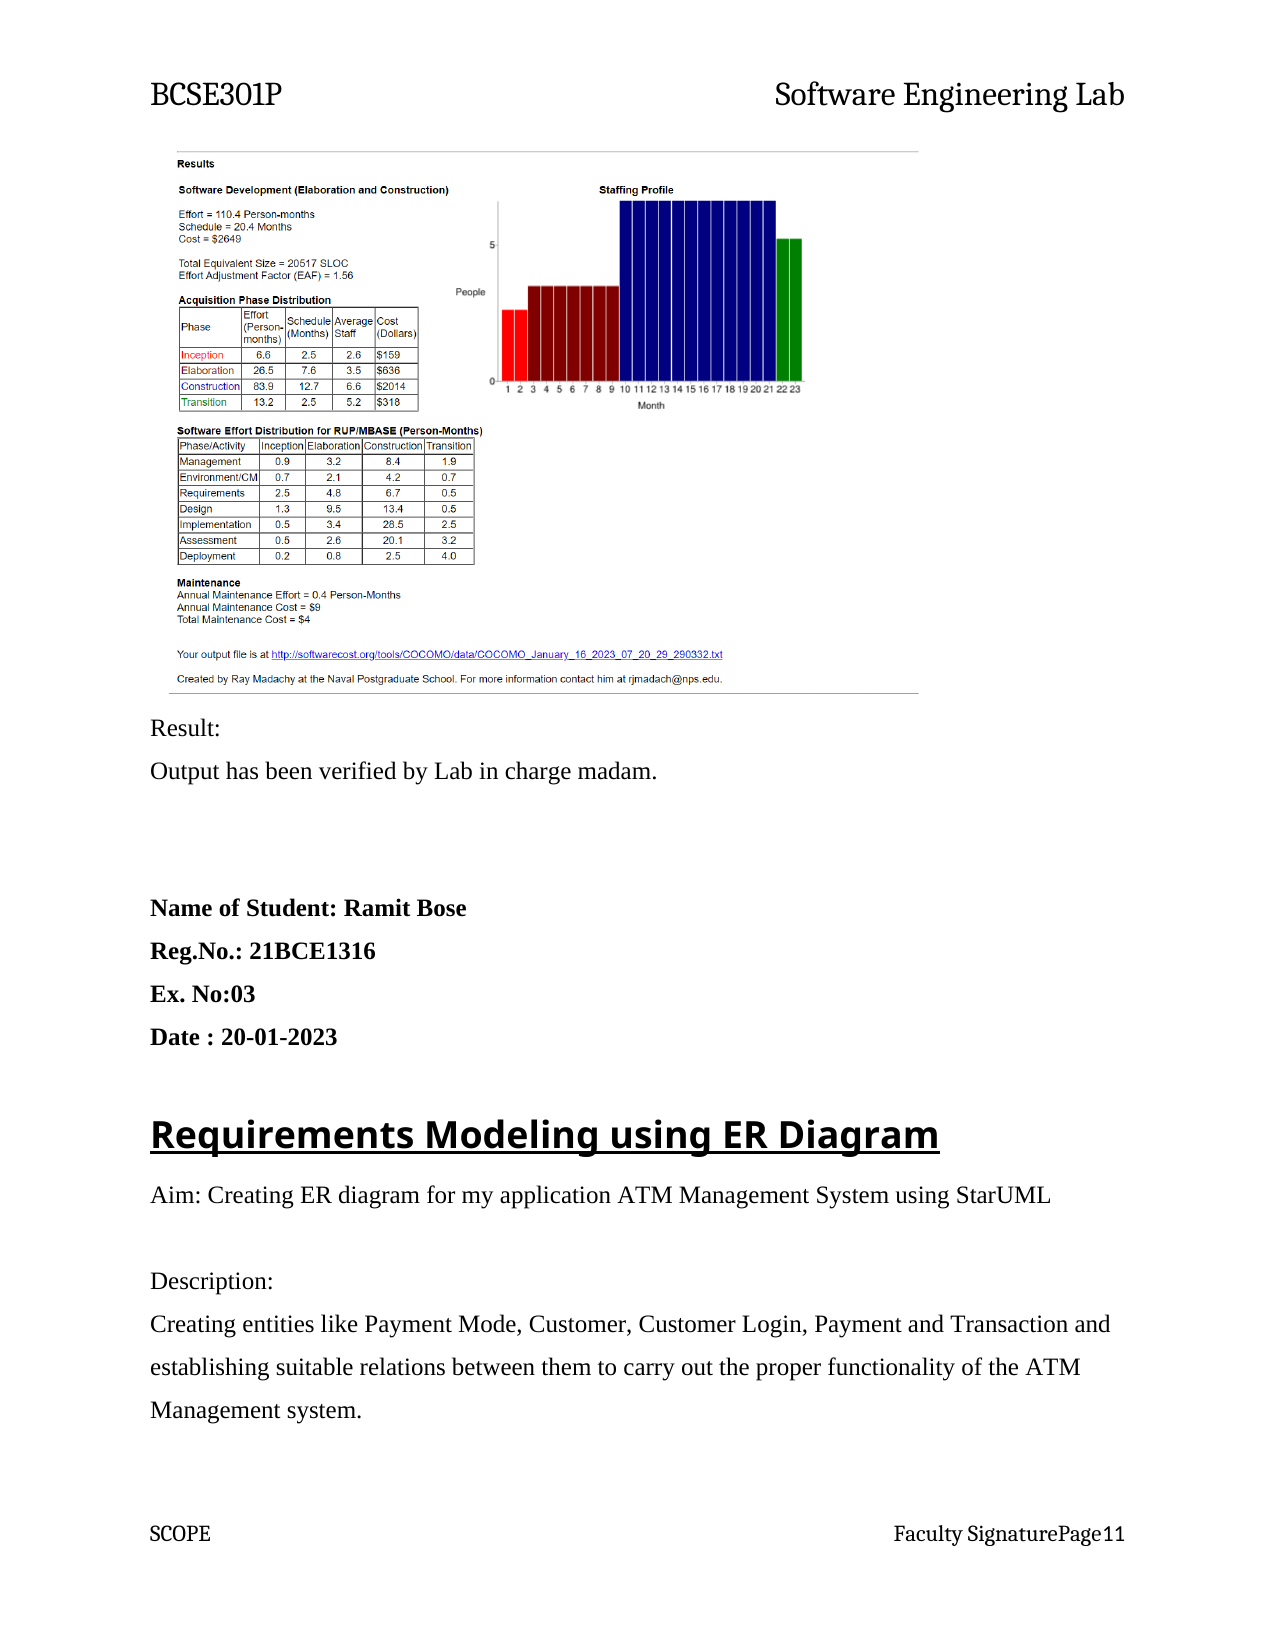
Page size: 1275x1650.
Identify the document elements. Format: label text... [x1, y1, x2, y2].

text Management system. [150, 1396, 1125, 1424]
text Reg.No.: 21BCE1316 [150, 936, 1125, 964]
text Aim: Creating ER diagram for my application ATM Management System using StarUML [150, 1180, 1125, 1209]
text Date : 20-01-2023 [150, 1022, 1125, 1051]
text Ex. No:03 [150, 979, 1125, 1008]
text Result: [150, 713, 1125, 741]
text Requirements Modeling using ER Diagram [150, 1108, 1125, 1159]
text Output has been verified by Lab in charge madam. [150, 756, 1125, 784]
text Name of Student: Ramit Bose [150, 893, 1125, 921]
text Creating entities like Payment Mode, Customer, Customer Login, Payment and Transaction and establishing suitable relations between them to carry out the proper functionality of the ATM [150, 1309, 1125, 1381]
text Description: [150, 1266, 1125, 1295]
